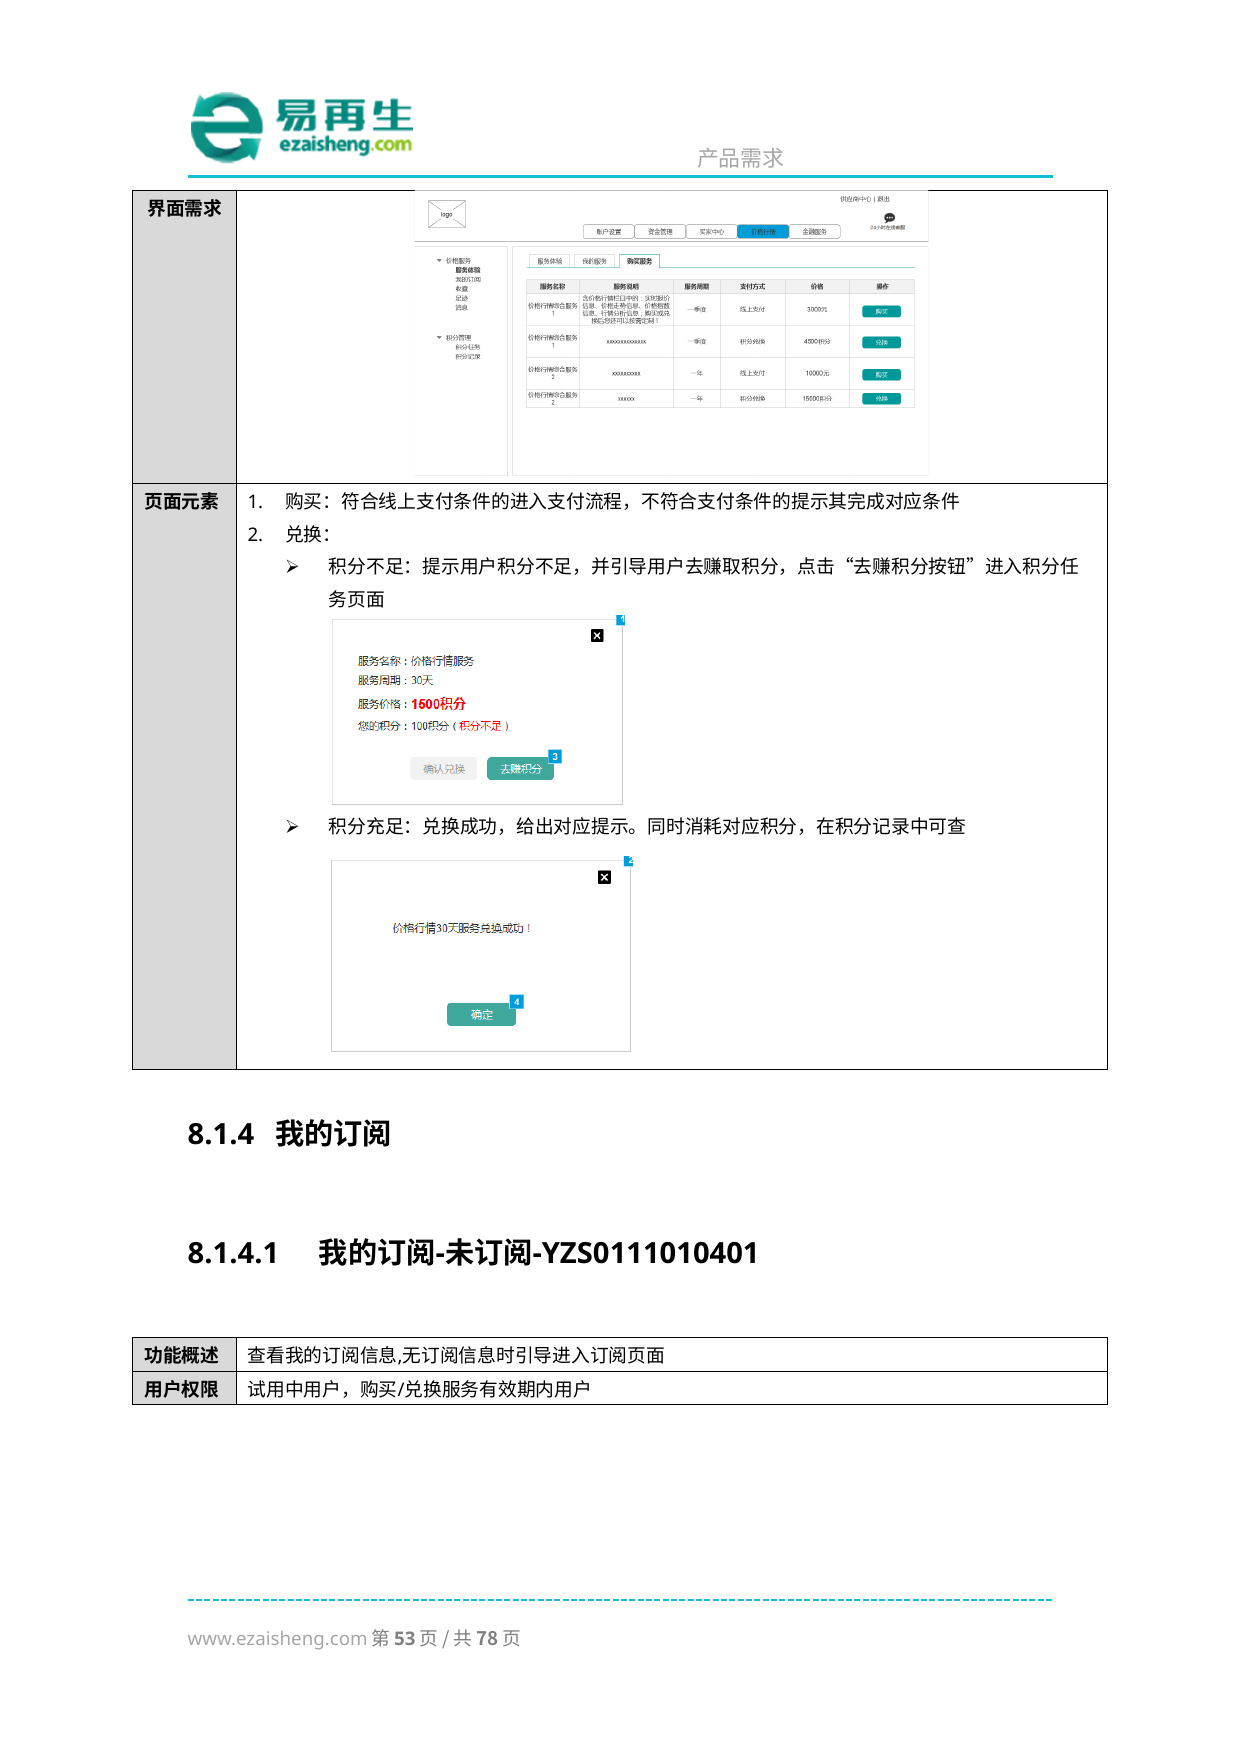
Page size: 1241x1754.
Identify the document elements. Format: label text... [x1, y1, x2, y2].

table_cell [237, 191, 1107, 483]
table_header 查看我的订阅信息,无订阅信息时引导进入订阅页面 [237, 1338, 1107, 1371]
picture [187, 88, 418, 167]
subtitle 我的订阅 [187, 1099, 1053, 1164]
table_header 功能概述 [133, 1338, 236, 1371]
table_cell 试用中用户，购买/兑换服务有效期内用户 [237, 1372, 1107, 1404]
subtitle 我的订阅-未订阅-YZS0111010401 [187, 1218, 1053, 1283]
table_cell 购买：符合线上支付条件的进入支付流程，不符合支付条件的提示其完成对应条件 兑换： 积分不足：提示用户积分不足，并引导用户去赚取积分，点击“去赚积分按钮”进入积分任务页面 积分充足：兑换成功，给出对应提示。同时消耗对应积分，在积分记录中可查 [237, 484, 1107, 1069]
picture [414, 190, 929, 476]
table_cell 用户权限 [133, 1372, 236, 1404]
table_cell 界面需求 [133, 191, 236, 483]
picture [328, 856, 634, 1055]
table_cell 页面元素 [133, 484, 236, 1069]
picture [328, 615, 625, 808]
